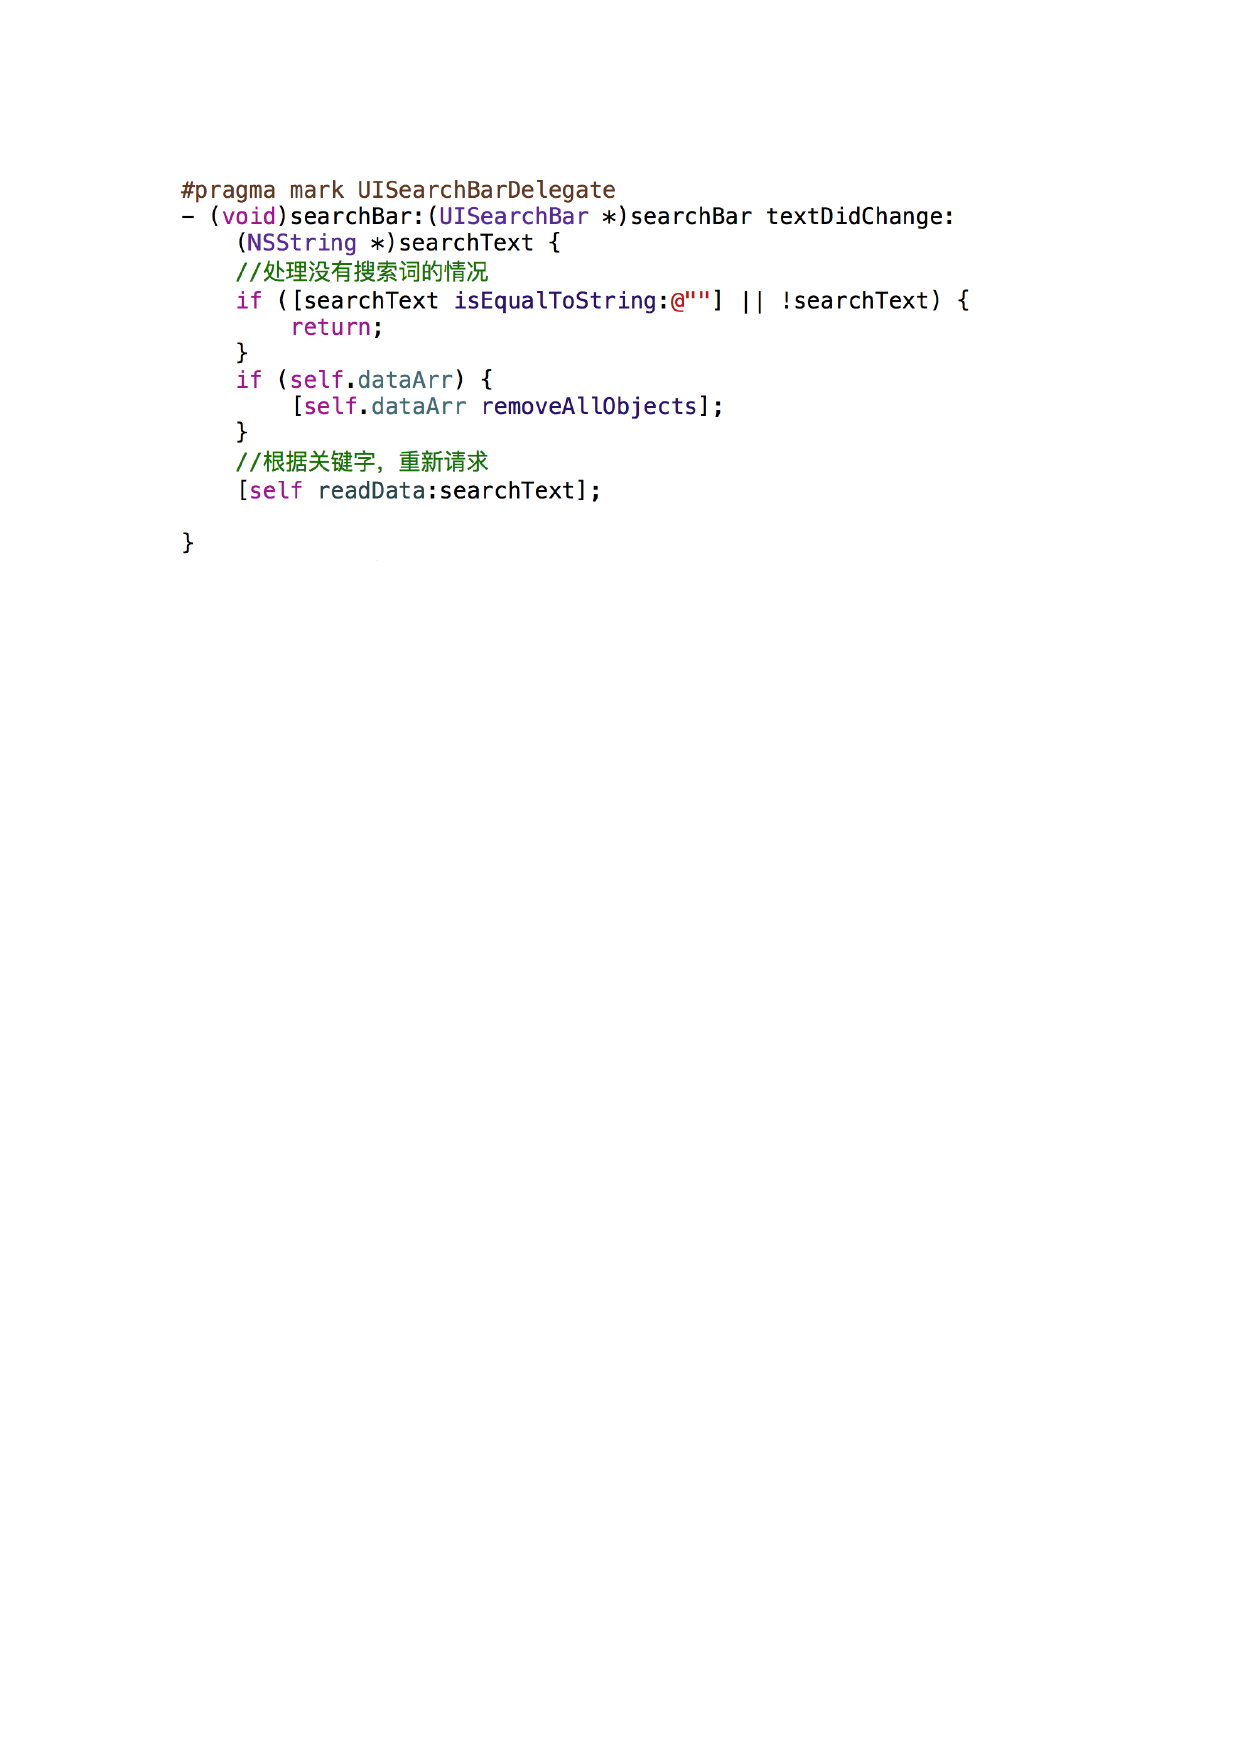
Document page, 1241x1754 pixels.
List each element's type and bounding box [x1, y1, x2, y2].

picture [177, 172, 1050, 561]
